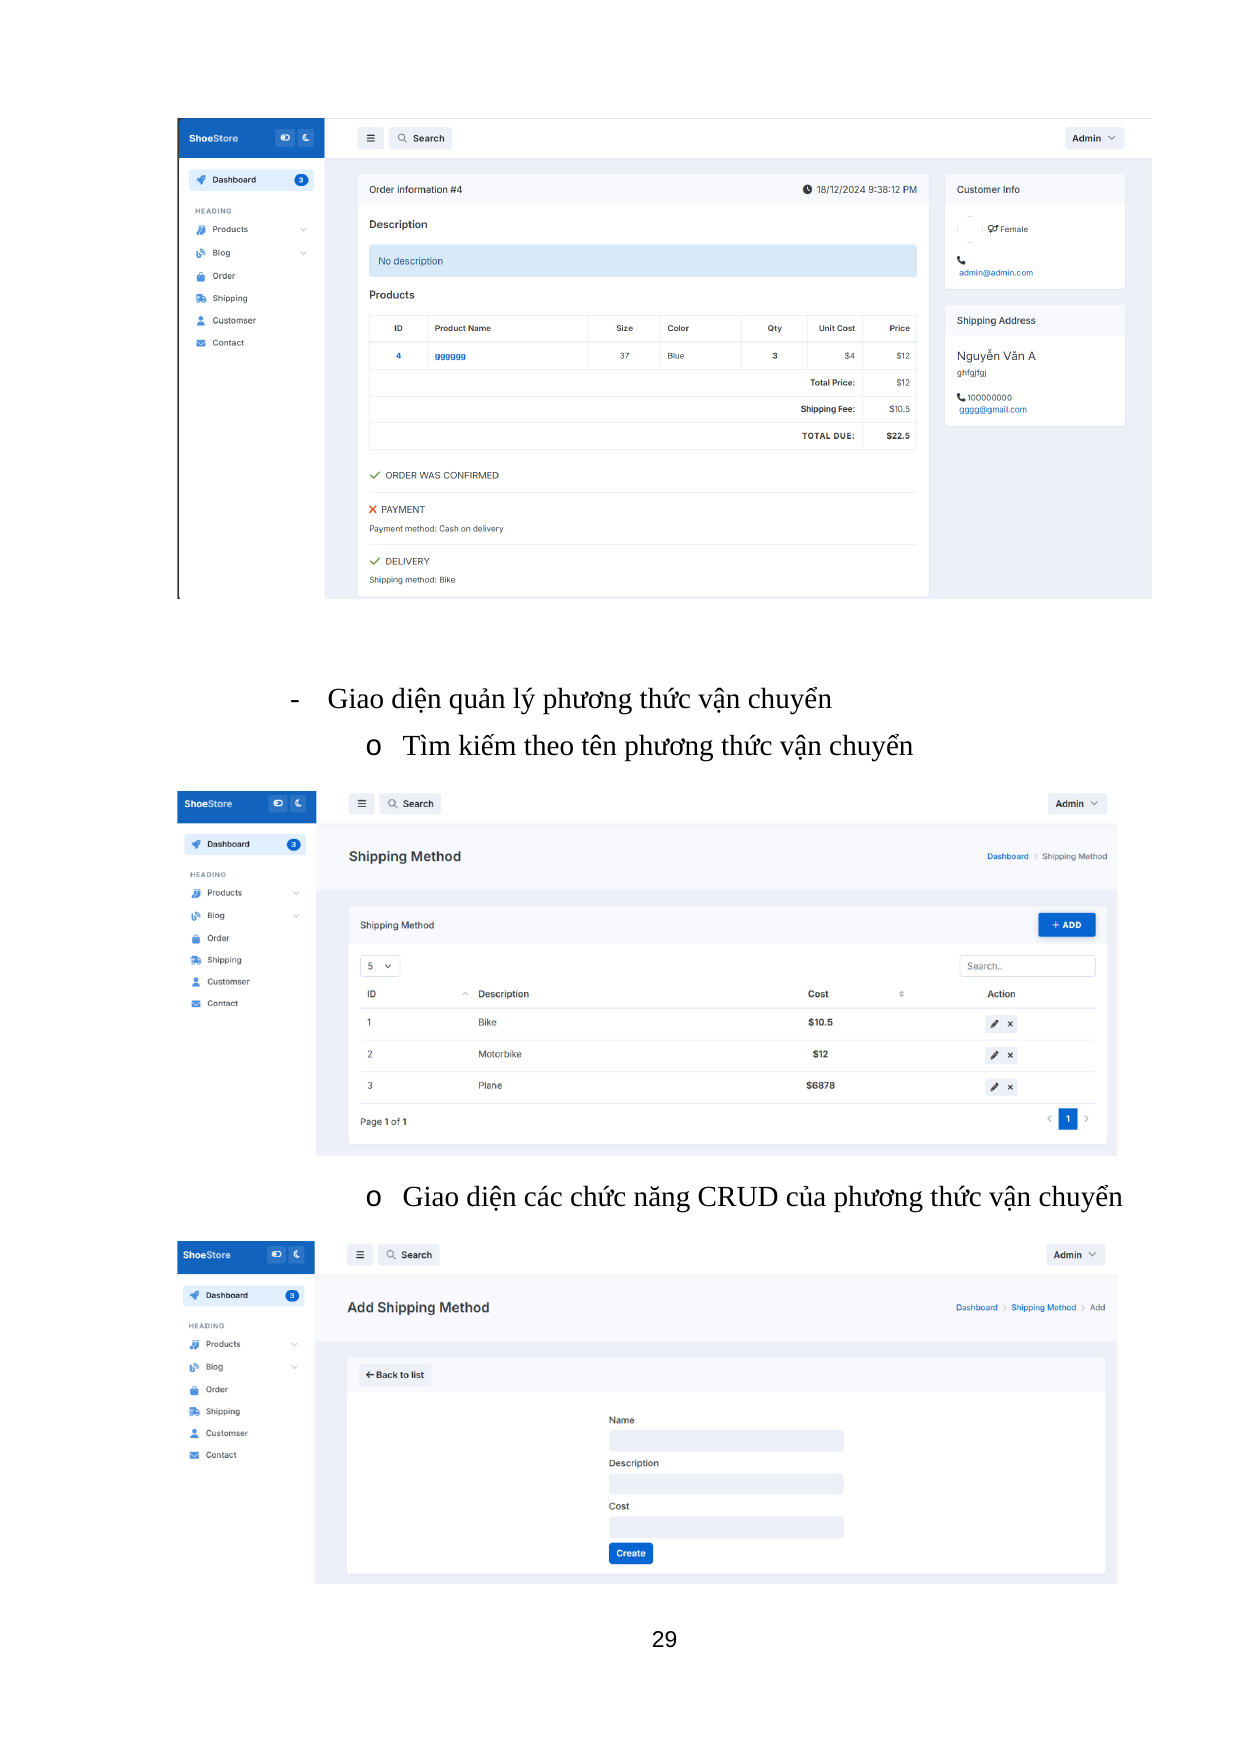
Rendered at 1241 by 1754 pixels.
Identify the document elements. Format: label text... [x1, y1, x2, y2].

list Giao diện các chức năng CRUD của phương thức vận chuyển [365, 1179, 1152, 1215]
picture [177, 1241, 1118, 1584]
picture [177, 118, 1152, 599]
picture [177, 791, 1118, 1156]
list Giao diện quản lý phương thức vận chuyển [290, 681, 1152, 715]
list Tìm kiếm theo tên phương thức vận chuyển [365, 728, 1152, 764]
